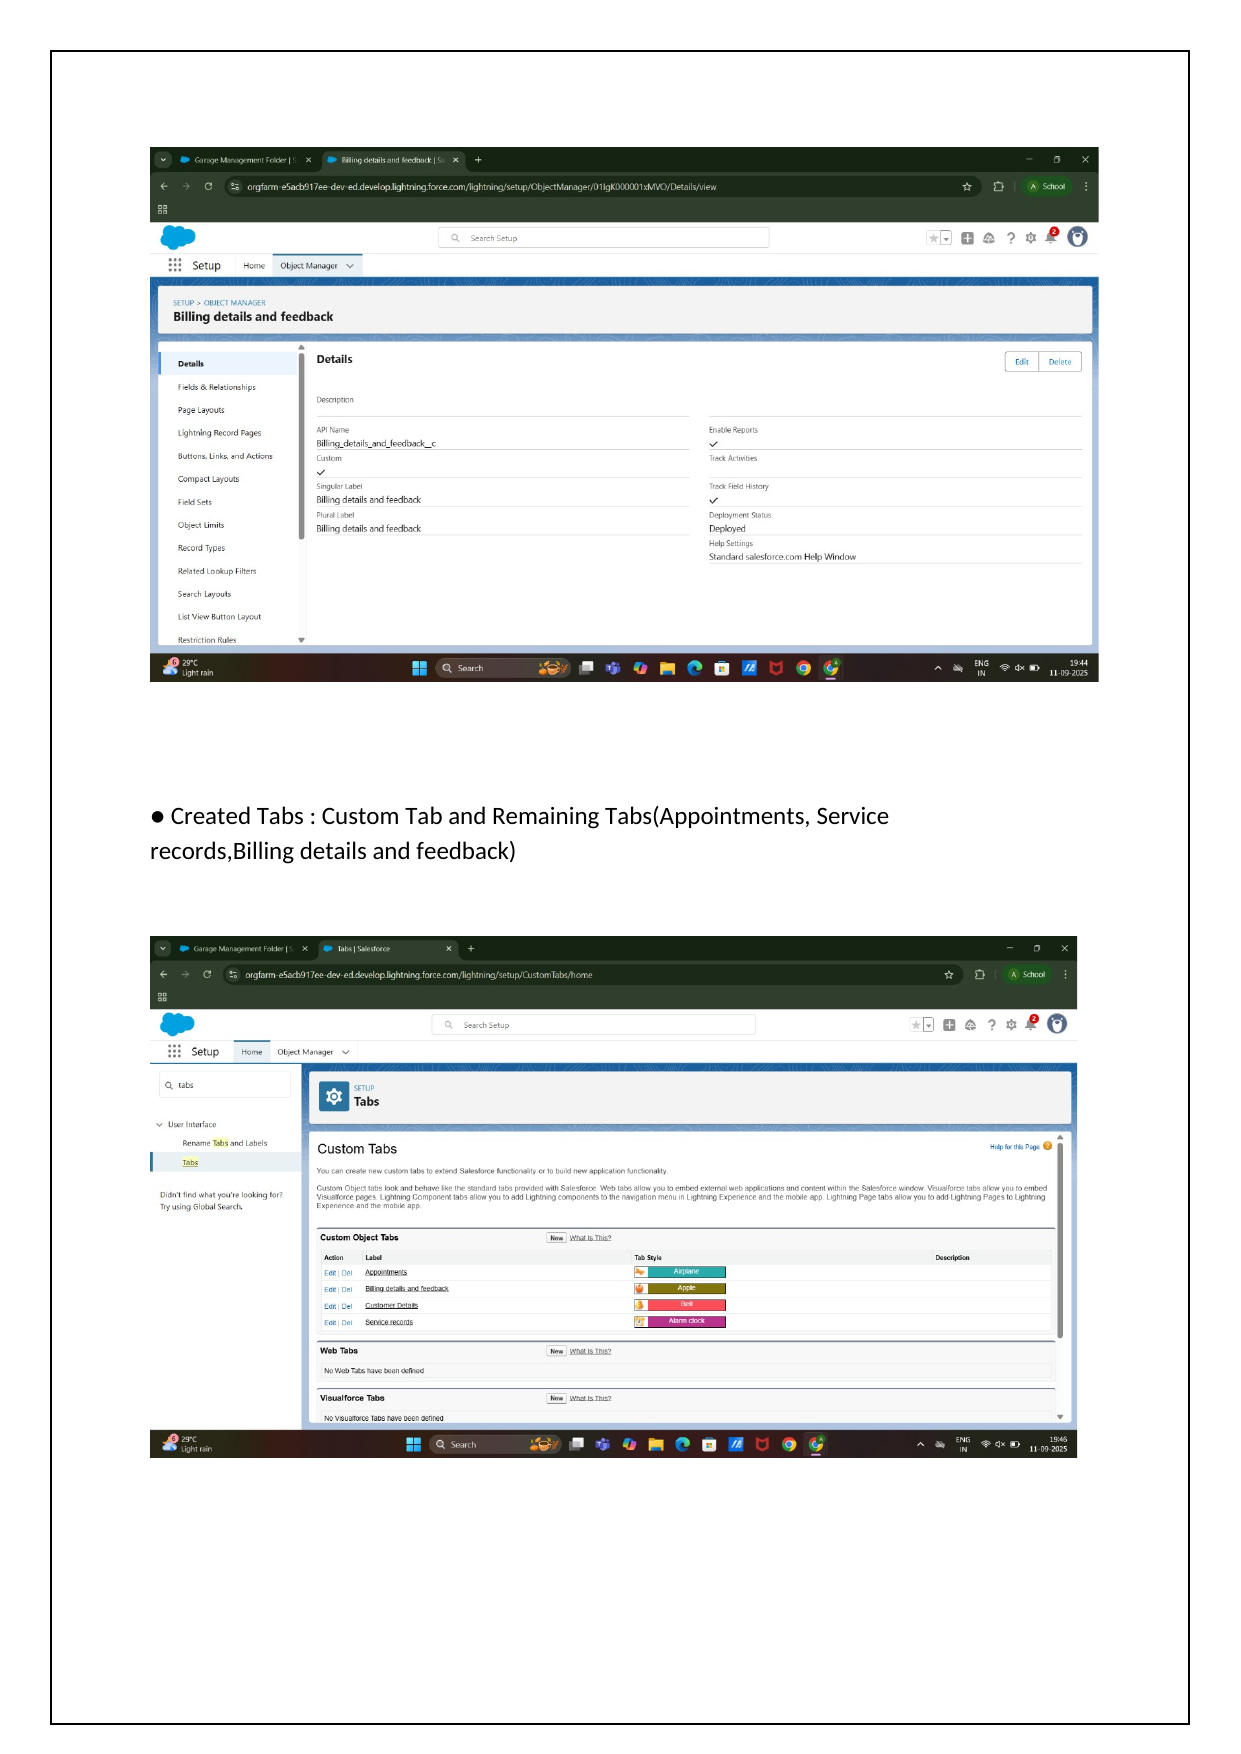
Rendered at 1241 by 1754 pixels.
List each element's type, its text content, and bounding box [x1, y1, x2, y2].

picture [150, 936, 1078, 1458]
list Created Tabs : Custom Tab and Remaining Tabs(Appointments, Service records,Billing details and feedback) [150, 800, 1031, 866]
picture [150, 147, 1099, 682]
